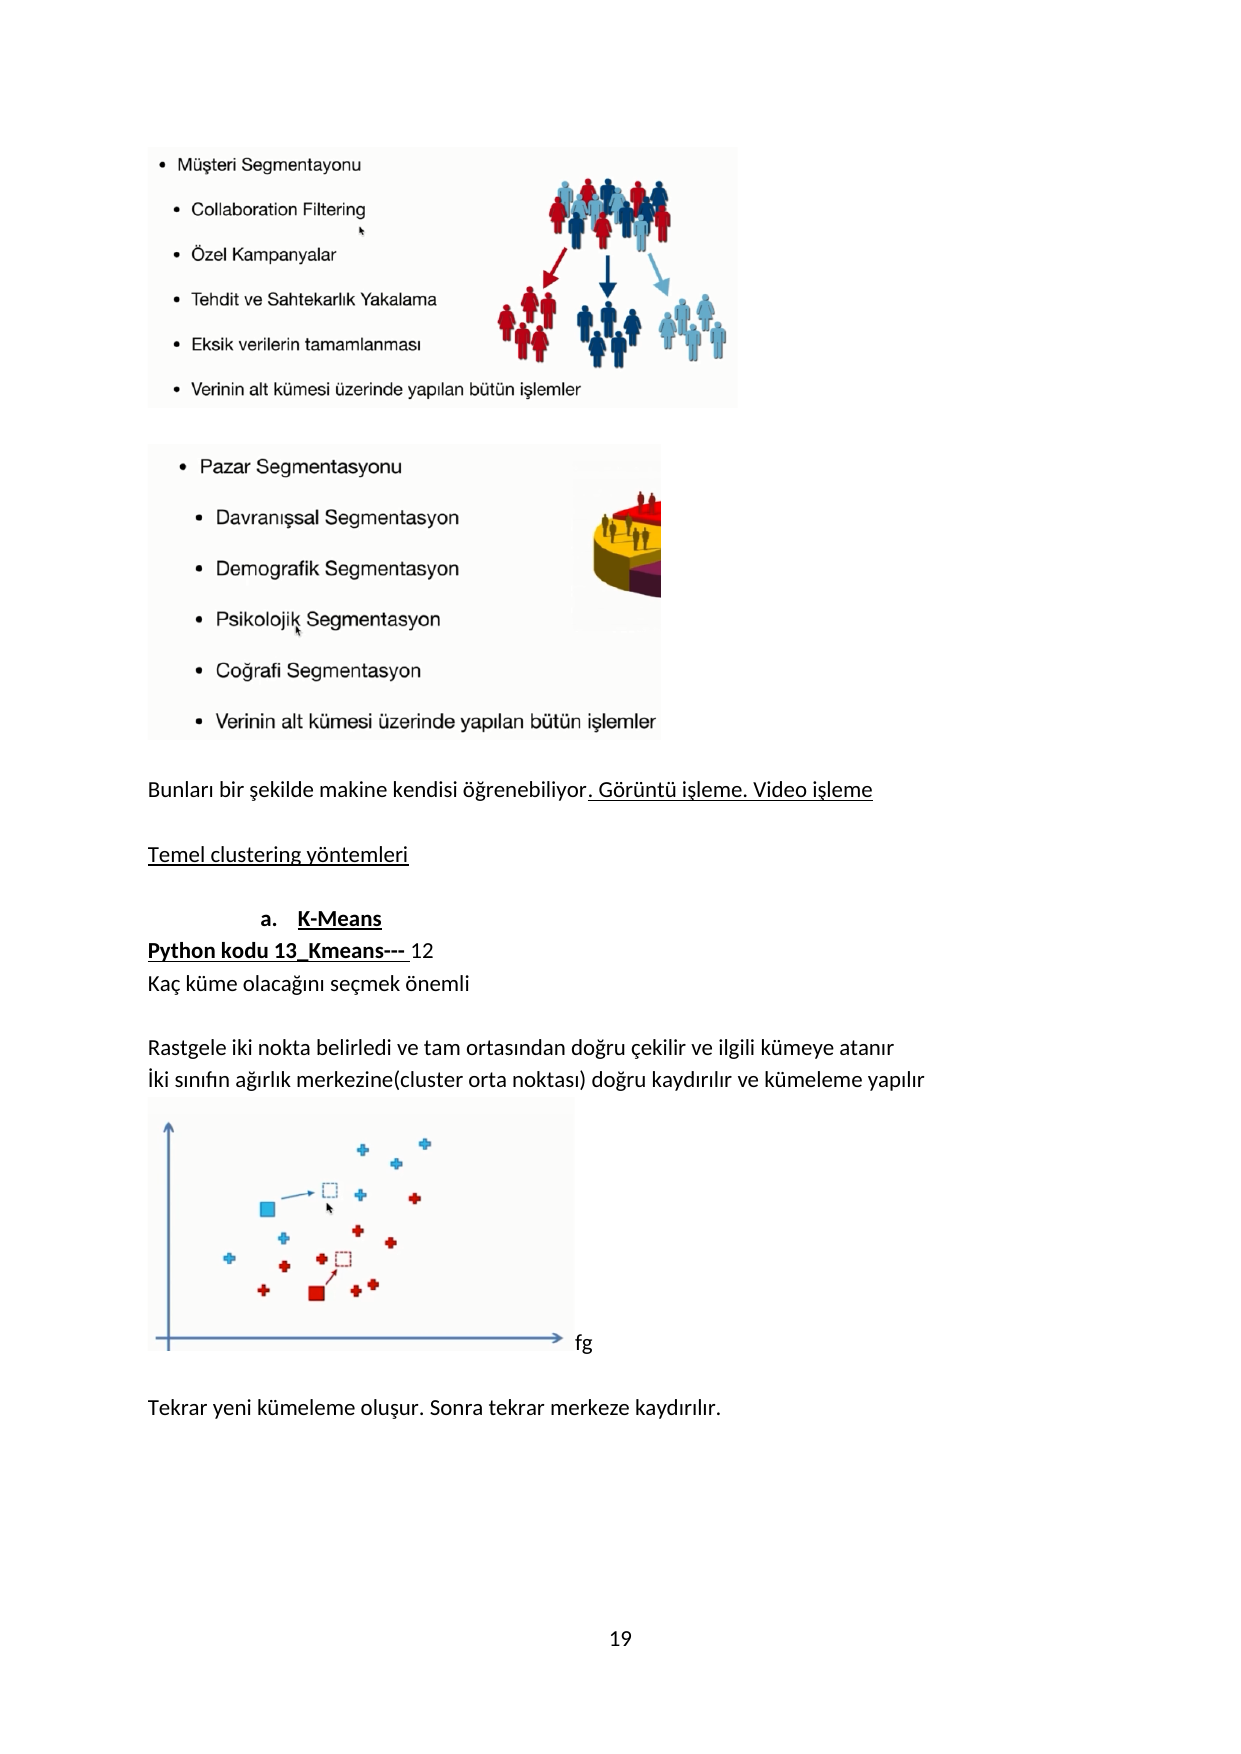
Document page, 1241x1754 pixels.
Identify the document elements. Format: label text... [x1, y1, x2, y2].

text Tekrar yeni kümeleme oluşur. Sonra tekrar merkeze kaydırılır. [148, 1393, 1093, 1421]
text Rastgele iki nokta belirledi ve tam ortasından doğru çekilir ve ilgili kümeye atanır [148, 1033, 1093, 1061]
text Python kodu 13_Kmeans--- 12 [148, 936, 1093, 964]
picture [147, 444, 661, 740]
text Bunları bir şekilde makine kendisi öğrenebiliyor. Görüntü işleme. Video işleme [148, 776, 1093, 803]
list K-Means [260, 904, 1093, 932]
picture [147, 1097, 575, 1351]
text İki sınıfın ağırlık merkezine(cluster orta noktası) doğru kaydırılır ve kümeleme yapılır [148, 1065, 1093, 1093]
text Kaç küme olacağını seçmek önemli [148, 969, 1093, 997]
text Temel clustering yöntemleri [148, 840, 1093, 868]
picture [147, 147, 738, 408]
